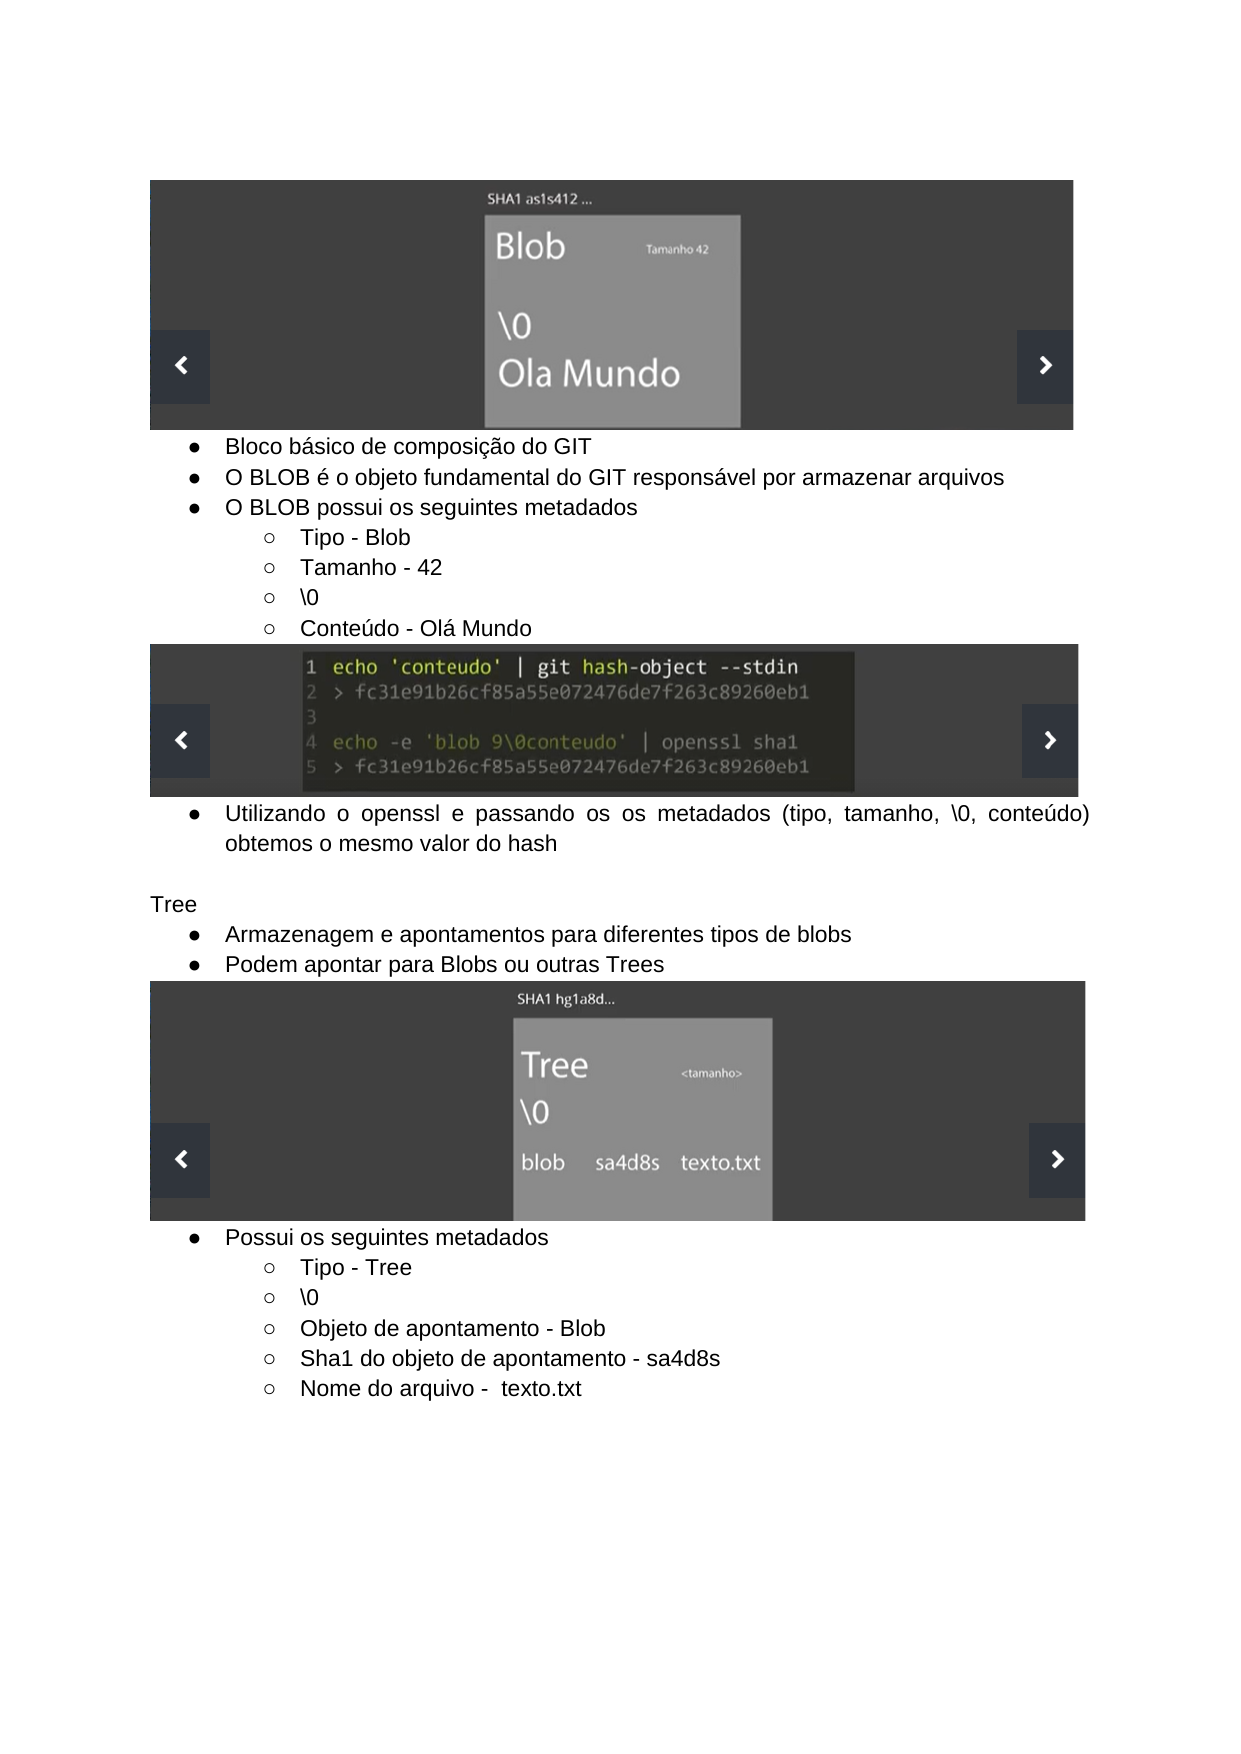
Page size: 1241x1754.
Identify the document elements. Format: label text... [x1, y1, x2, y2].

list Objeto de apontamento - Blob [262, 1314, 1090, 1341]
list Tipo - Tree [262, 1254, 1090, 1280]
list Podem apontar para Blobs ou outras Trees [187, 951, 1090, 978]
list Tamanho - 42 [262, 554, 1090, 581]
picture [150, 644, 1079, 797]
text Tree [150, 891, 1090, 917]
list Bloco básico de composição do GIT [187, 433, 1090, 460]
list Armazenagem e apontamentos para diferentes tipos de blobs [187, 921, 1090, 947]
list Sha1 do objeto de apontamento - sa4d8s [262, 1345, 1090, 1371]
list O BLOB possui os seguintes metadados [187, 494, 1090, 520]
list Conteúdo - Olá Mundo [262, 614, 1090, 641]
list Utilizando o openssl e passando os os metadados (tipo, tamanho, \0, conteúdo) obtemos o mesmo valor do hash [187, 800, 1090, 857]
list \0 [262, 1284, 1090, 1311]
list \0 [262, 584, 1090, 611]
list Tipo - Blob [262, 524, 1090, 550]
list Nome do arquivo - texto.txt [262, 1375, 1090, 1401]
list O BLOB é o objeto fundamental do GIT responsável por armazenar arquivos [187, 463, 1090, 490]
picture [150, 180, 1074, 430]
picture [150, 981, 1086, 1221]
list Possui os seguintes metadados [187, 1224, 1090, 1250]
